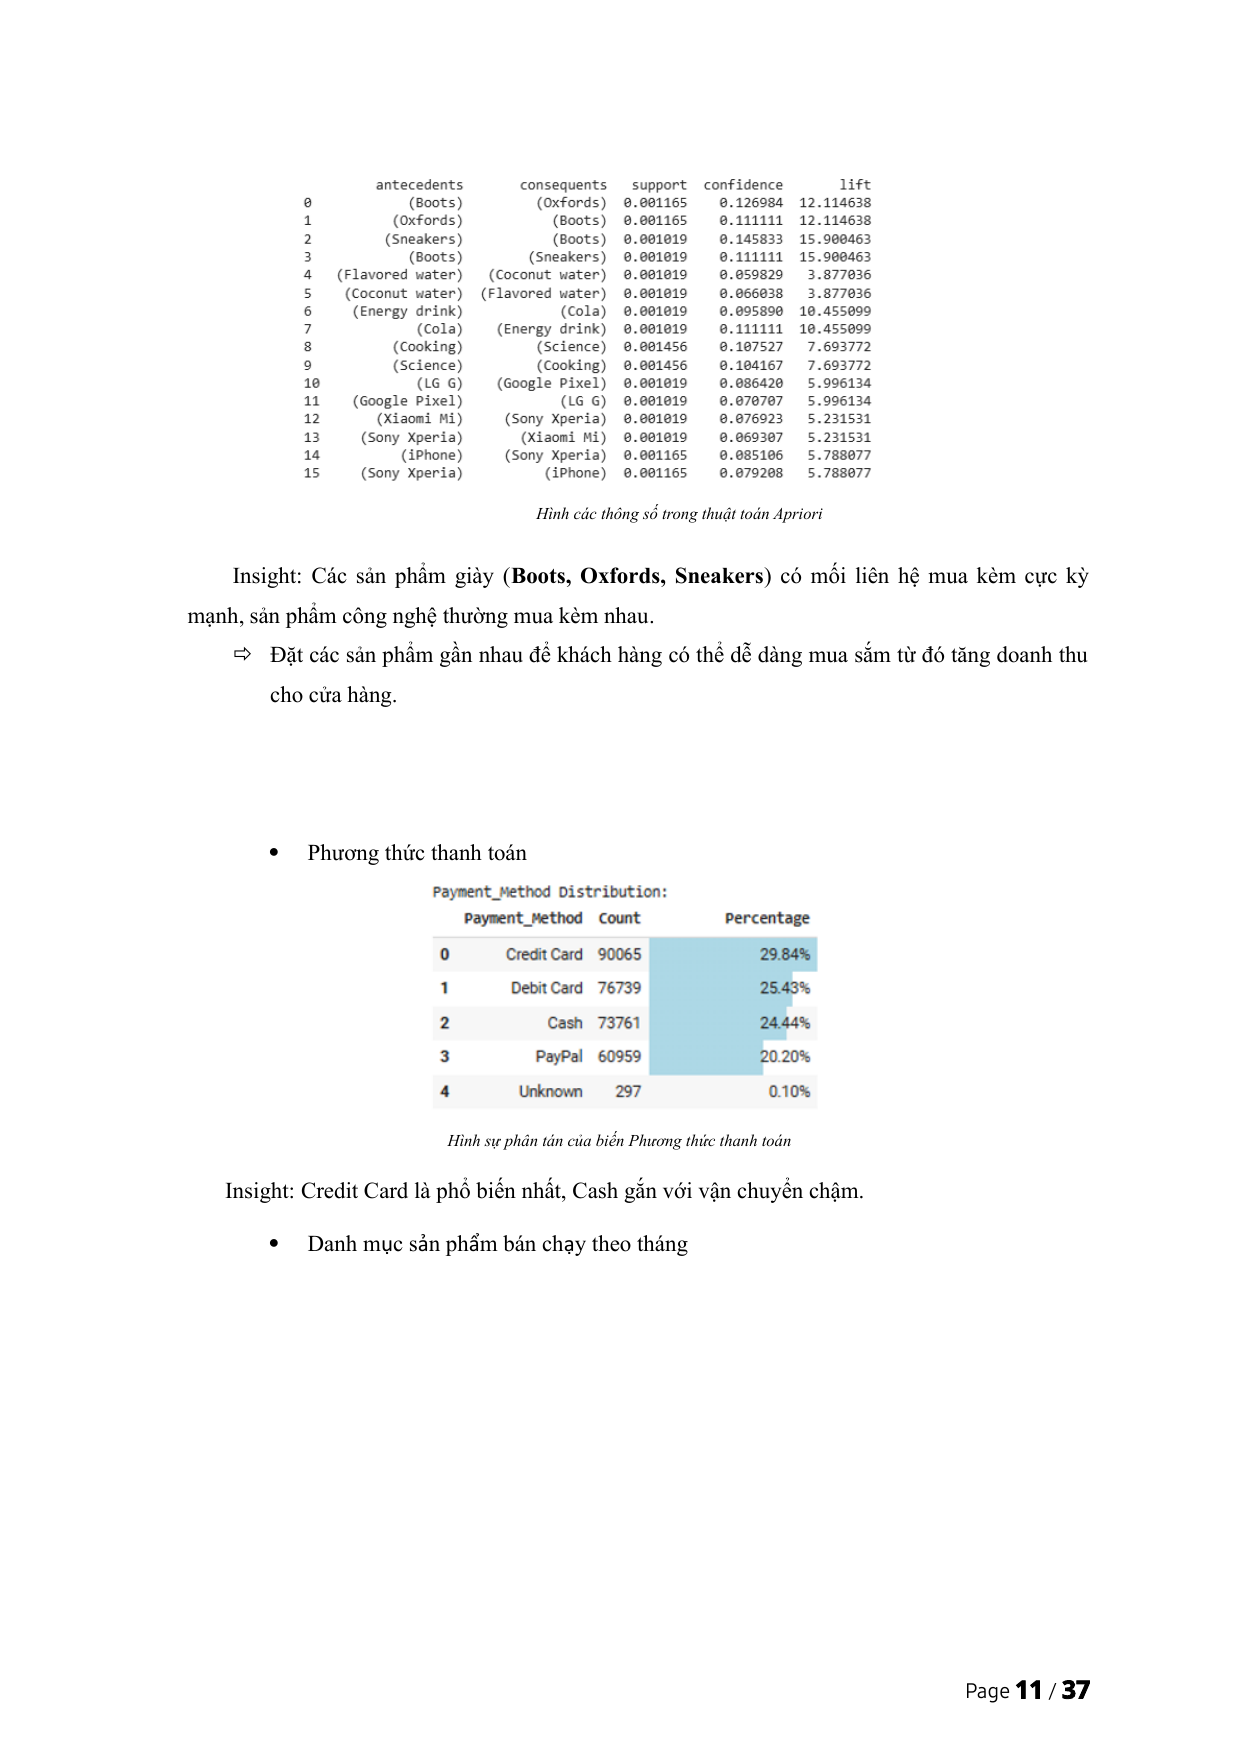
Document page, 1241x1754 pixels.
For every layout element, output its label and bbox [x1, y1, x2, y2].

picture [373, 878, 868, 1117]
picture [284, 177, 1076, 490]
